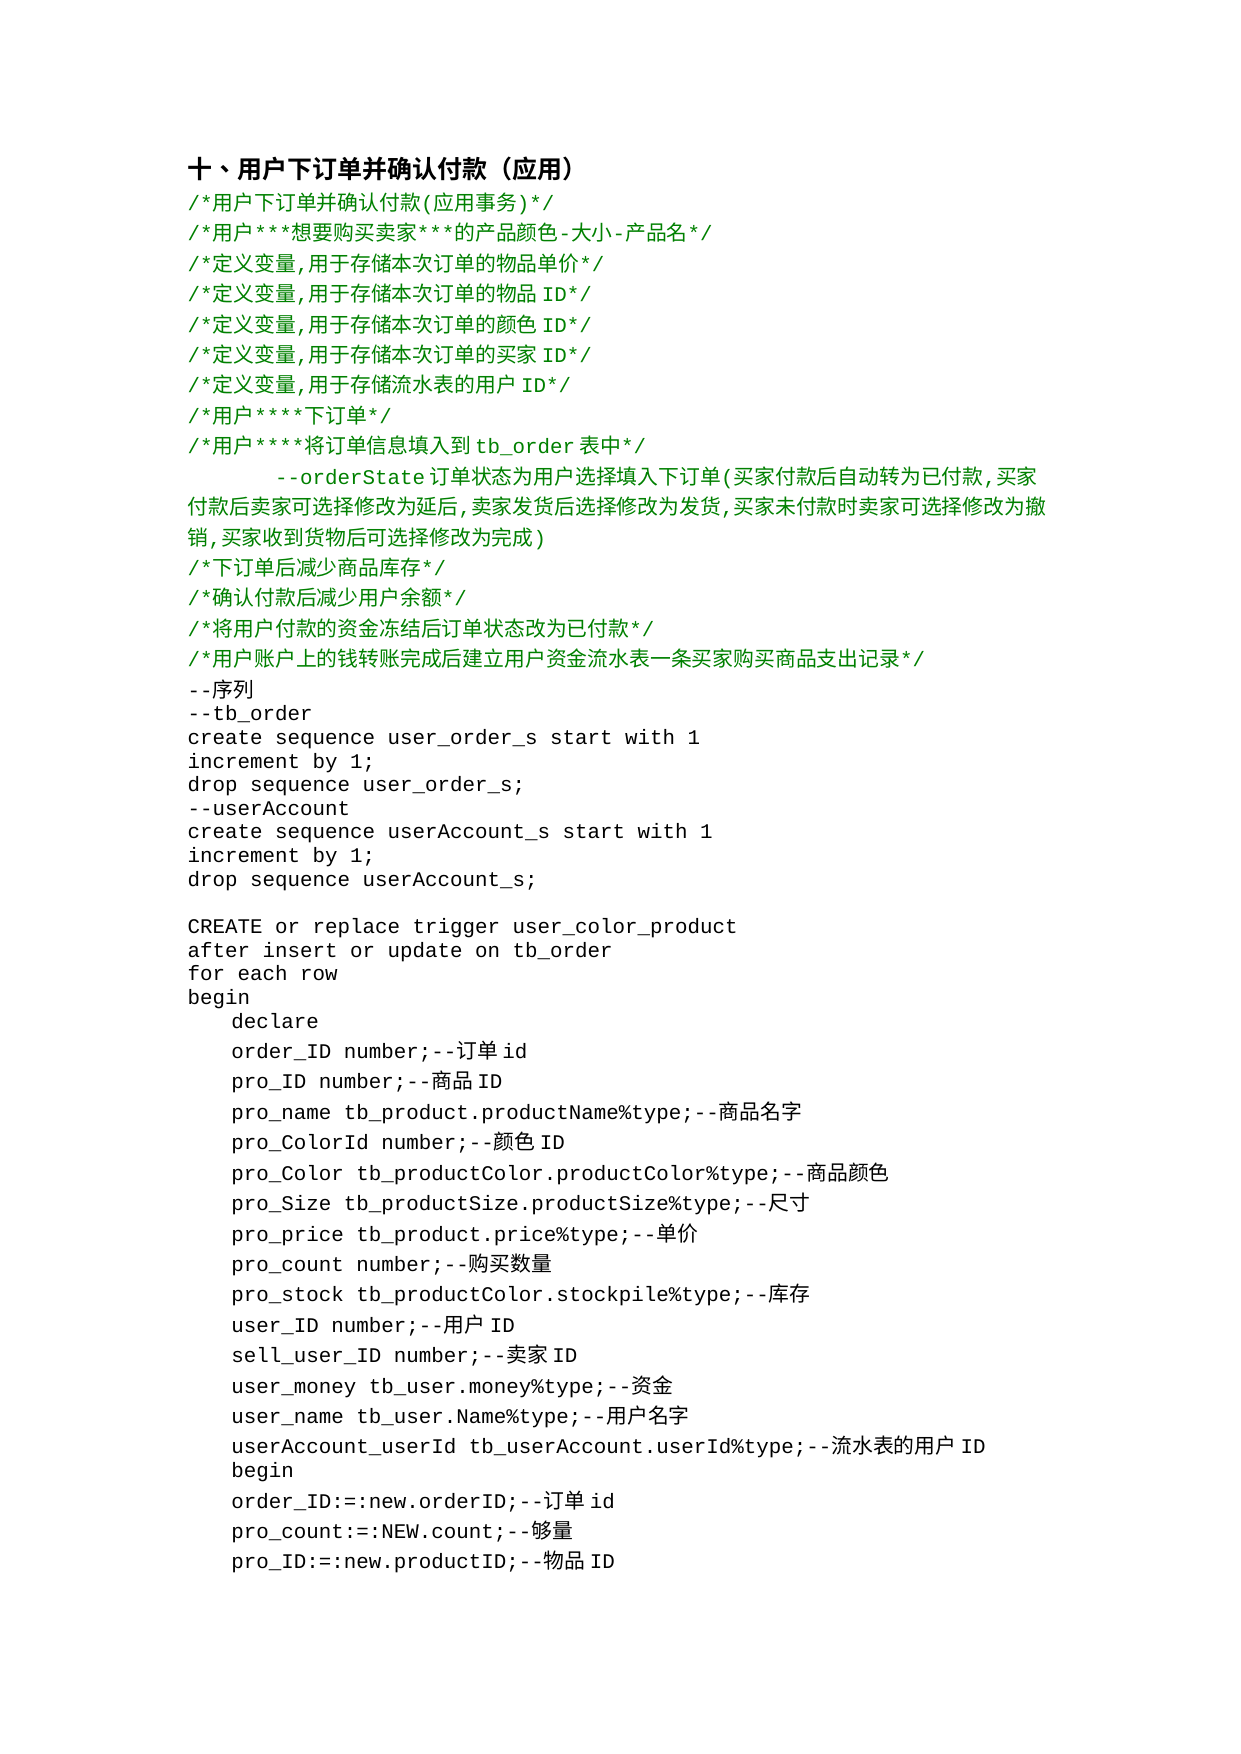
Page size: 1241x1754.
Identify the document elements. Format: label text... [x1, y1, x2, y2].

text create sequence userAccount_s start with 1 [187, 822, 1053, 845]
text pro_count:=:NEW.count;--够量 [187, 1514, 1053, 1545]
text /*用户****将订单信息填入到tb_order表中*/ [187, 429, 1053, 460]
text user_money tb_user.money%type;--资金 [187, 1369, 1053, 1399]
text pro_name tb_product.productName%type;--商品名字 [187, 1095, 1053, 1126]
text increment by 1; [187, 845, 1053, 869]
text /*定义变量,用于存储本次订单的颜色ID*/ [187, 308, 1053, 338]
text /*定义变量,用于存储本次订单的买家ID*/ [187, 338, 1053, 369]
text pro_Color tb_productColor.productColor%type;--商品颜色 [187, 1156, 1053, 1186]
text for each row [187, 963, 1053, 987]
text --userAccount [187, 798, 1053, 822]
text /*将用户付款的资金冻结后订单状态改为已付款*/ [187, 612, 1053, 642]
text order_ID number;--订单id [187, 1034, 1053, 1065]
text create sequence user_order_s start with 1 [187, 727, 1053, 751]
text /*定义变量,用于存储流水表的用户ID*/ [187, 369, 1053, 399]
text pro_ColorId number;--颜色ID [187, 1126, 1053, 1156]
text CREATE or replace trigger user_color_product [187, 916, 1053, 940]
text drop sequence user_order_s; [187, 774, 1053, 798]
text --tb_order [187, 703, 1053, 727]
text begin [187, 987, 1053, 1011]
text declare [187, 1011, 1053, 1034]
text sell_user_ID number;--卖家ID [187, 1338, 1053, 1369]
text pro_count number;--购买数量 [187, 1247, 1053, 1278]
text pro_price tb_product.price%type;--单价 [187, 1217, 1053, 1247]
text --序列 [187, 673, 1053, 703]
text order_ID:=:new.orderID;--订单id [187, 1484, 1053, 1514]
text pro_ID:=:new.productID;--物品ID [187, 1545, 1053, 1575]
text /*确认付款后减少用户余额*/ [187, 582, 1053, 612]
text user_name tb_user.Name%type;--用户名字 [187, 1399, 1053, 1430]
text user_ID number;--用户ID [187, 1308, 1053, 1338]
text increment by 1; [187, 751, 1053, 774]
text pro_stock tb_productColor.stockpile%type;--库存 [187, 1278, 1053, 1308]
text pro_Size tb_productSize.productSize%type;--尺寸 [187, 1186, 1053, 1217]
text /*定义变量,用于存储本次订单的物品单价*/ [187, 247, 1053, 277]
text pro_ID number;--商品ID [187, 1065, 1053, 1095]
text /*下订单后减少商品库存*/ [187, 551, 1053, 582]
text userAccount_userId tb_userAccount.userId%type;--流水表的用户ID [187, 1430, 1053, 1460]
text begin [187, 1460, 1053, 1484]
text 十、用户下订单并确认付款（应用） [187, 150, 1053, 186]
text /*用户***想要购买卖家***的产品颜色-大小-产品名*/ [187, 217, 1053, 247]
text /*用户下订单并确认付款(应用事务)*/ [187, 186, 1053, 217]
text --orderState订单状态为用户选择填入下订单(买家付款后自动转为已付款,买家付款后卖家可选择修改为延后,卖家发货后选择修改为发货,买家未付款时卖家可选择修改为撤销,买家收到货物后可选择修改为完成) [187, 460, 1053, 551]
text /*用户****下订单*/ [187, 399, 1053, 429]
text after insert or update on tb_order [187, 940, 1053, 963]
text drop sequence userAccount_s; [187, 869, 1053, 892]
text /*用户账户上的钱转账完成后建立用户资金流水表一条买家购买商品支出记录*/ [187, 642, 1053, 673]
text /*定义变量,用于存储本次订单的物品ID*/ [187, 277, 1053, 308]
